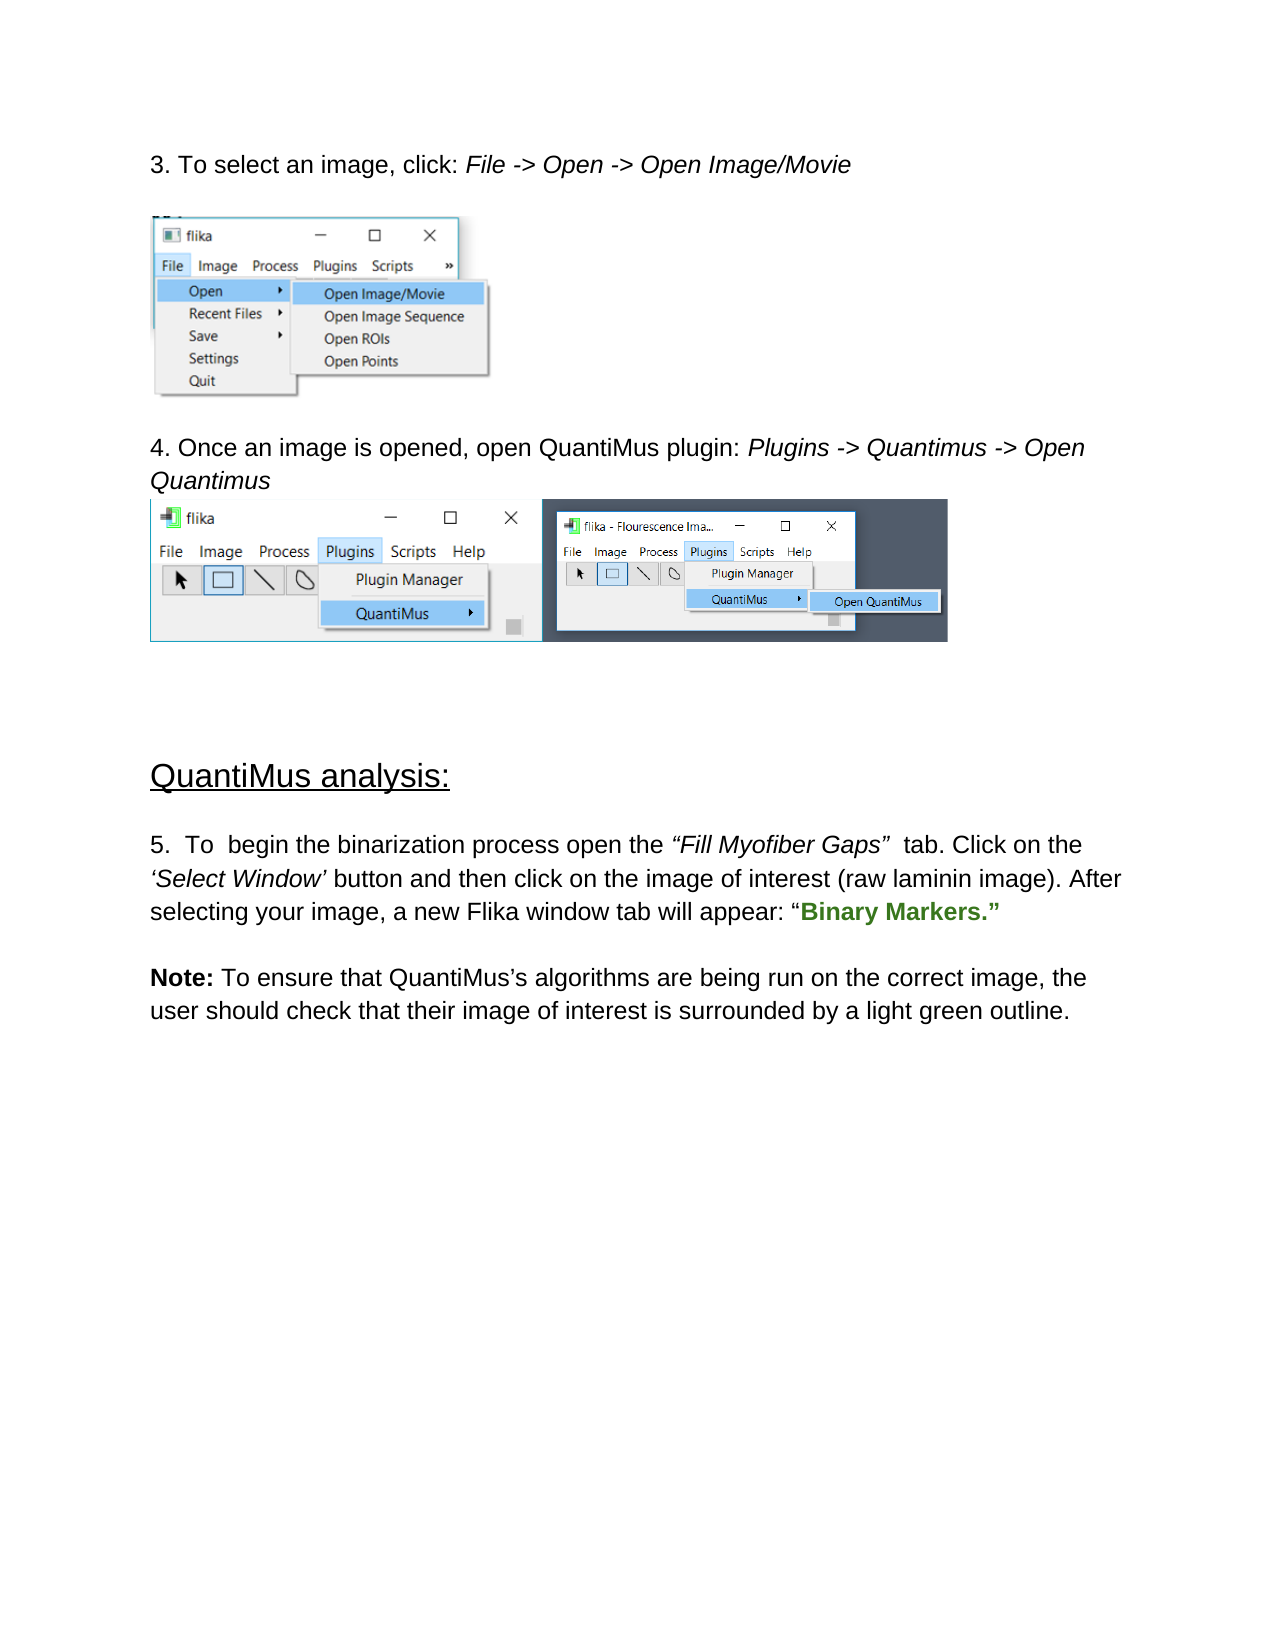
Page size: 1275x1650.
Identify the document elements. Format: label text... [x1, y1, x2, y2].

picture [150, 499, 948, 642]
text 4. Once an image is opened, open QuantiMus plugin: Plugins -> Quantimus -> Open Quantimus [150, 433, 1125, 495]
text Note: To ensure that QuantiMus’s algorithms are being run on the correct image, the user should check that their image of interest is surrounded by a light green outline. [150, 963, 1125, 1024]
picture [150, 216, 536, 399]
text 3. To select an image, click: File -> Open -> Open Image/Movie [150, 150, 1125, 179]
text QuantiMus analysis: [150, 756, 1125, 794]
text 5. To begin the binarization process open the “Fill Myofiber Gaps” tab. Click on the ‘Select Window’ button and then click on the image of interest (raw laminin image). After selecting your image, a new Flika window tab will appear: “Binary Markers.” [150, 831, 1125, 925]
